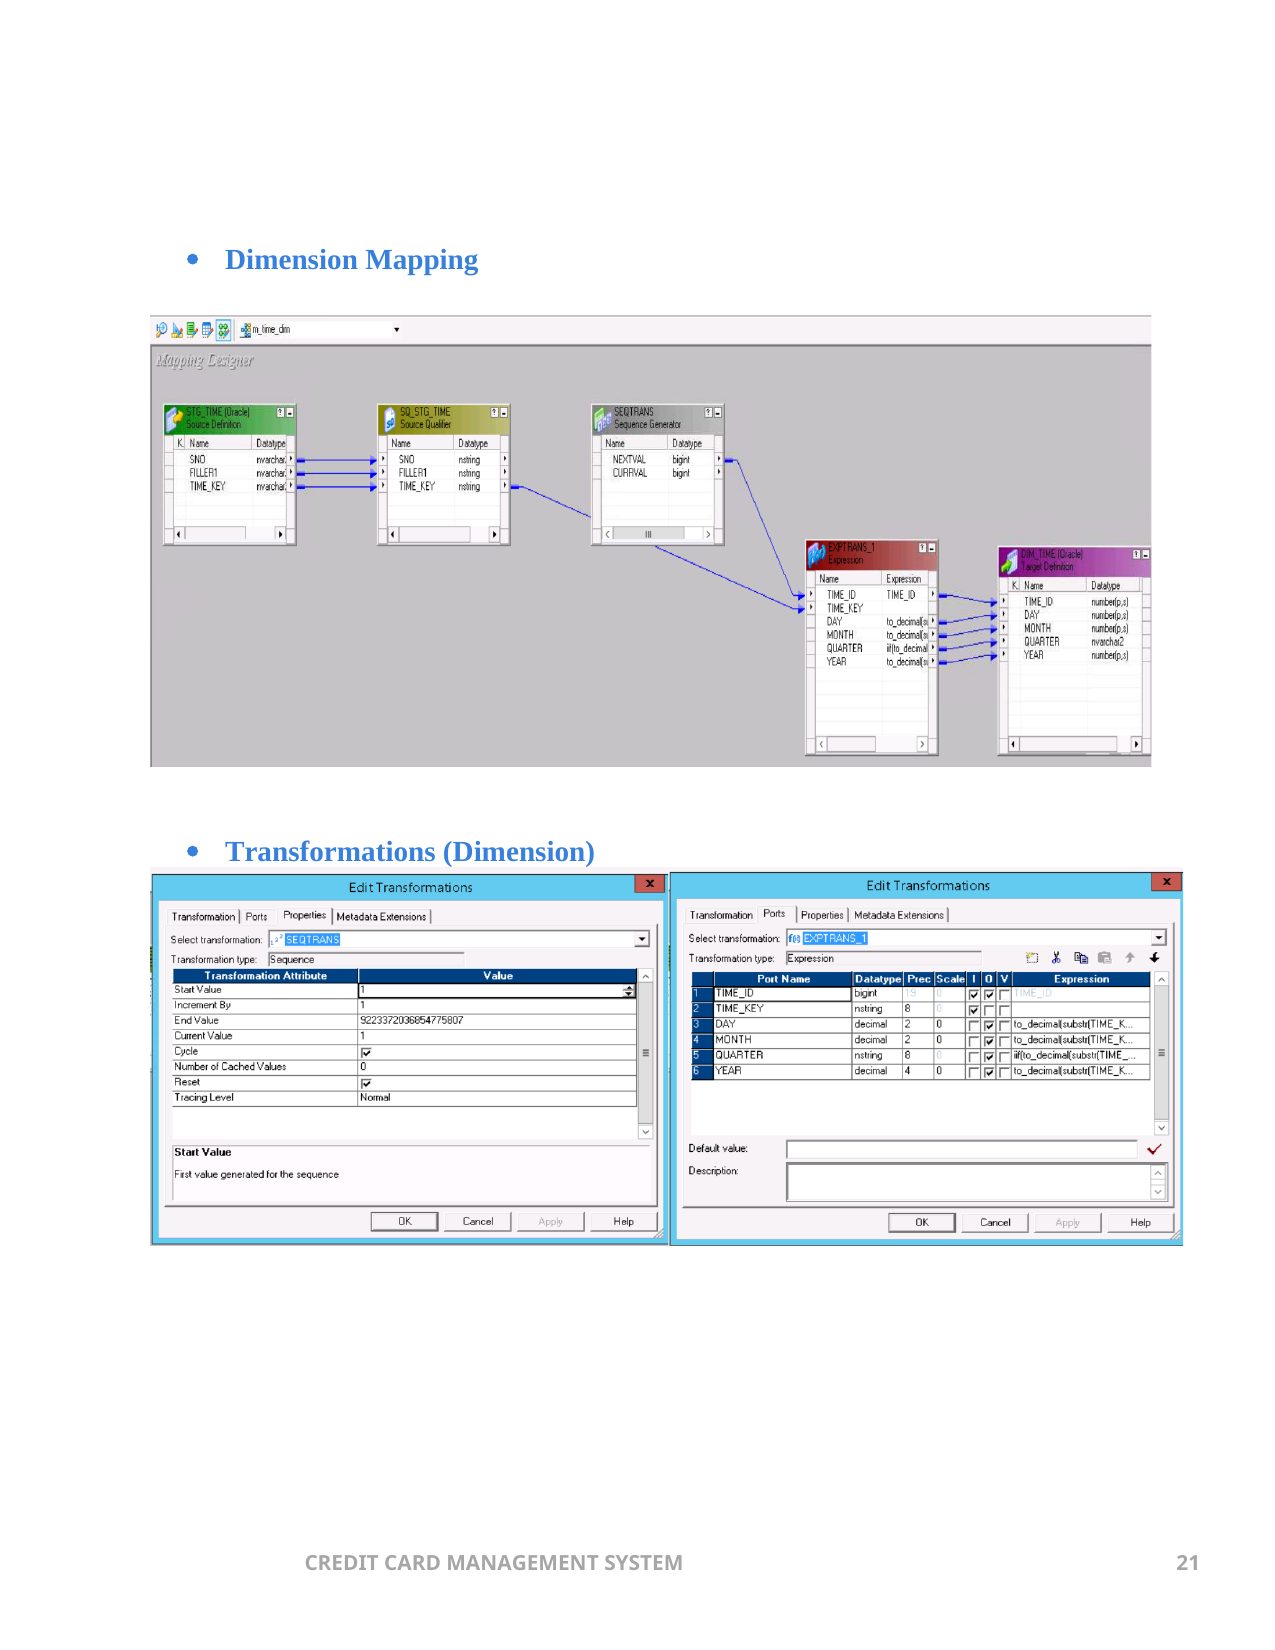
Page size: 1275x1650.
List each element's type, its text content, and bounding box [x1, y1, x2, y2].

picture [150, 867, 1184, 1246]
list Transformations (Dimension) [187, 834, 1200, 868]
list Dimension Mapping [187, 242, 1200, 276]
picture [150, 315, 1152, 767]
